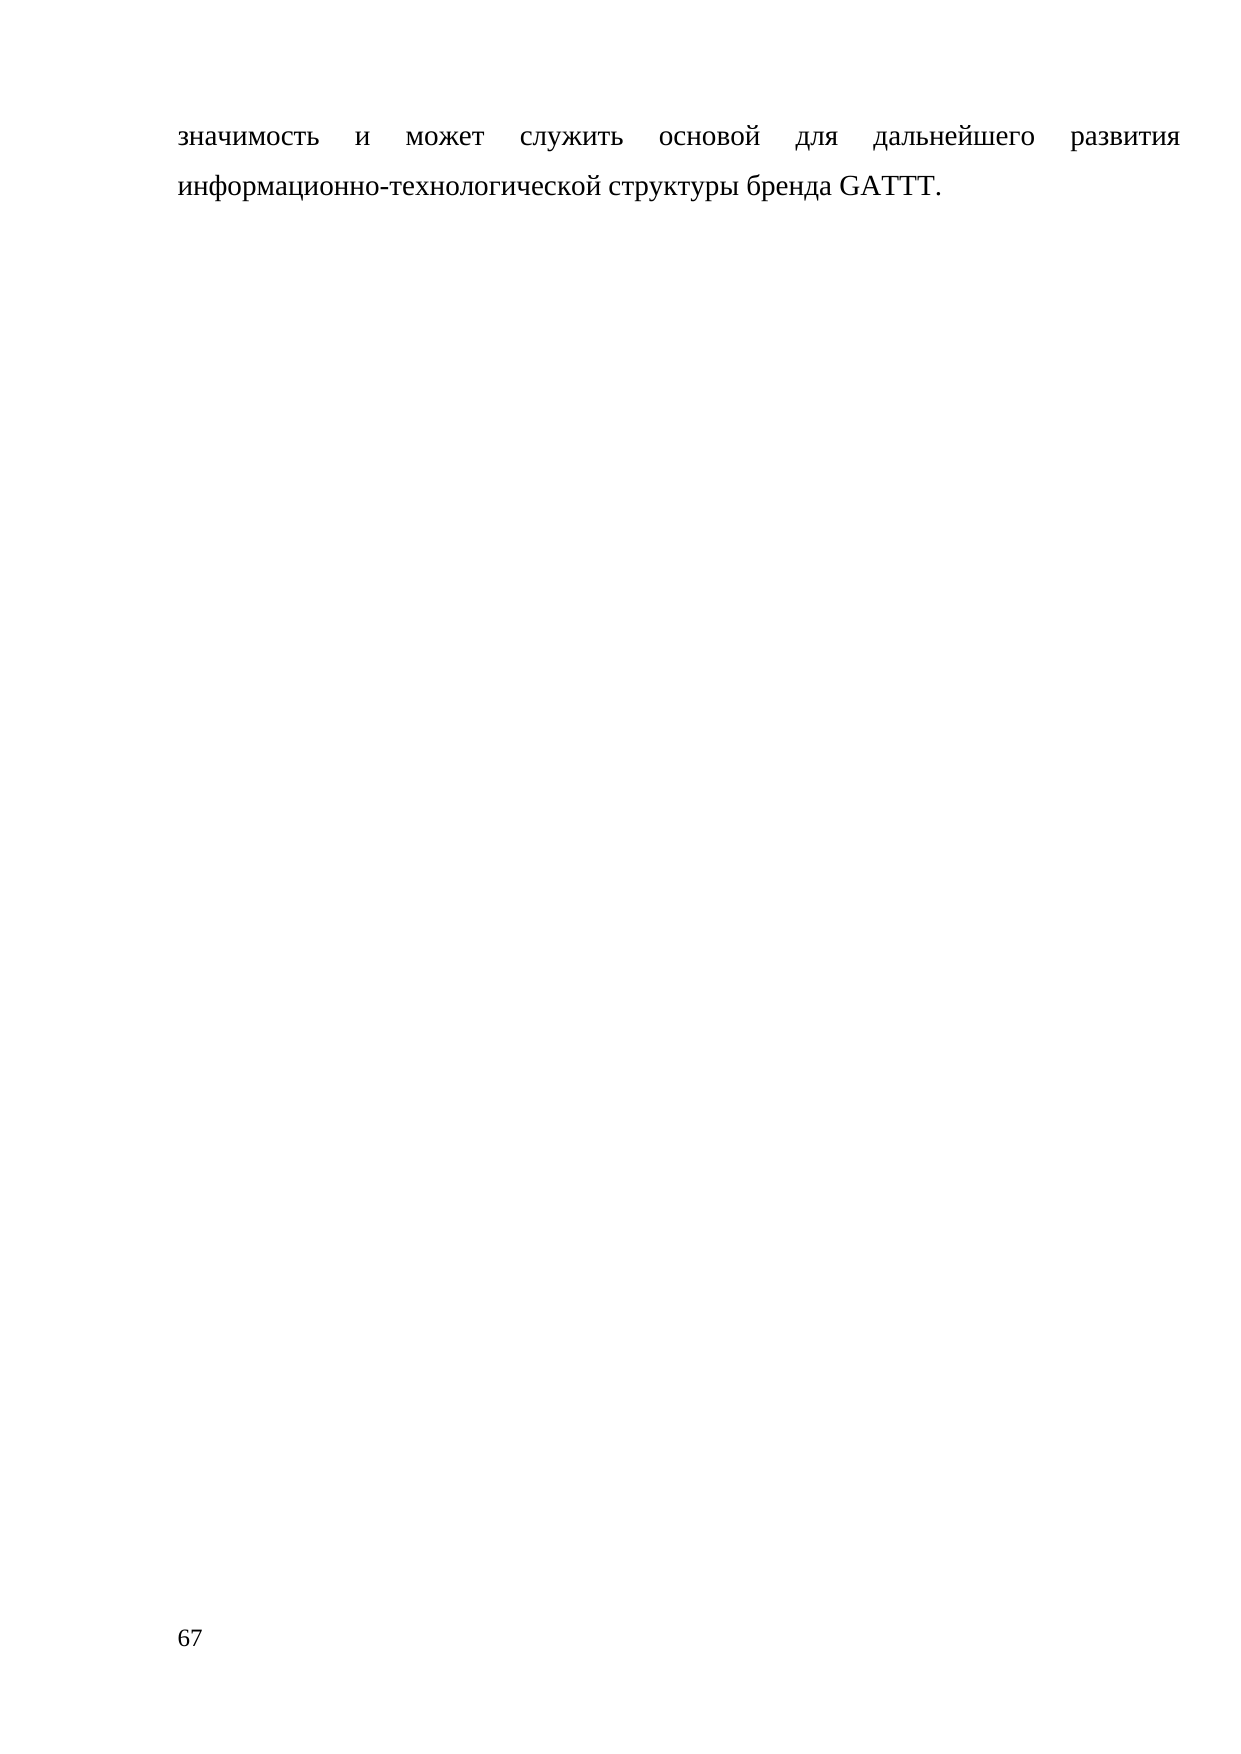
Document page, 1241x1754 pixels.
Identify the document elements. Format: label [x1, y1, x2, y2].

text [177, 118, 1181, 202]
